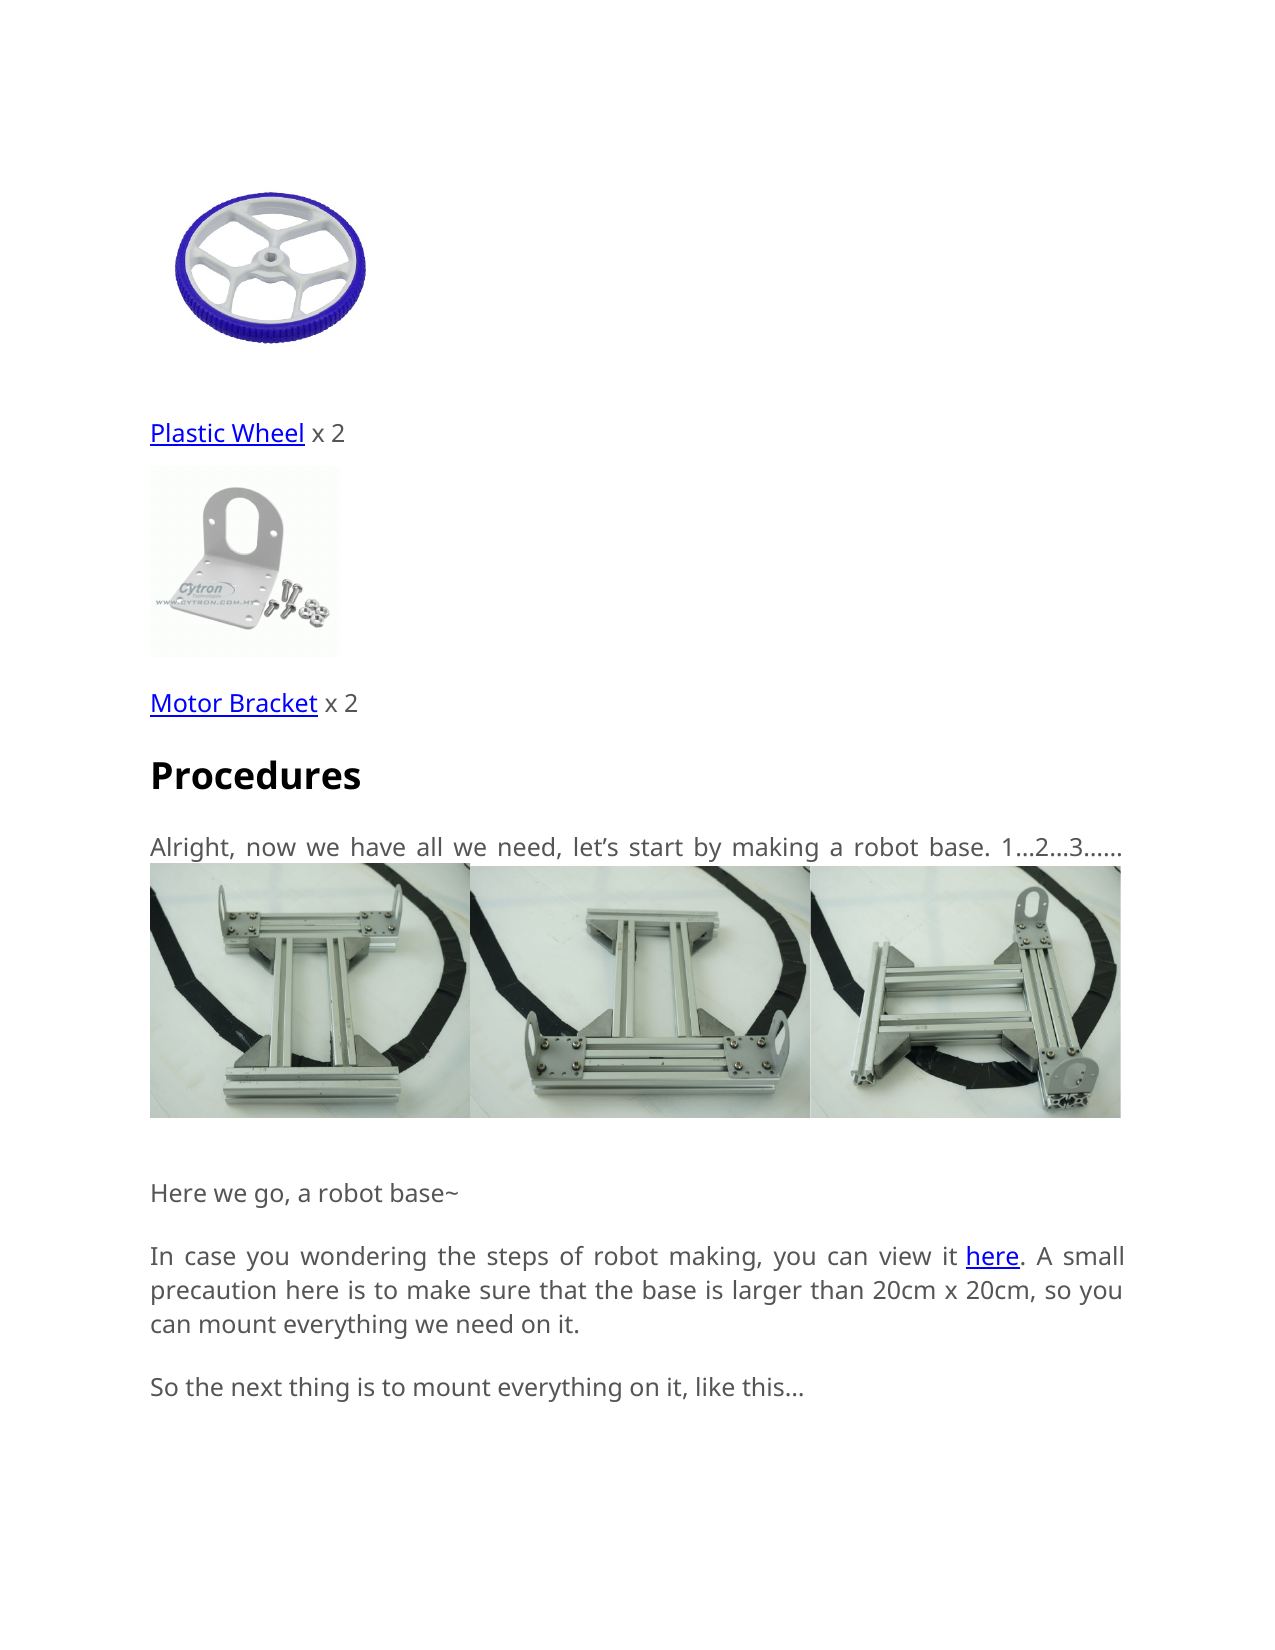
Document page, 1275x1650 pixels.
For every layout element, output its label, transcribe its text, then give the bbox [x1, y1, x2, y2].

text So the next thing is to mount everything on it, like this… [150, 1370, 1125, 1404]
text Motor Bracket x 2 [150, 686, 1125, 720]
picture [150, 466, 341, 657]
text Procedures [150, 749, 1125, 800]
picture [150, 863, 1121, 1118]
picture [150, 150, 387, 387]
text Plastic Wheel x 2 [150, 416, 1125, 450]
text In case you wondering the steps of robot making, you can view it here. A small precaution here is to make sure that the base is larger than 20cm x 20cm, so you can mount everything we need on it. [150, 1238, 1125, 1341]
text Here we go, a robot base~ [150, 1147, 1125, 1209]
